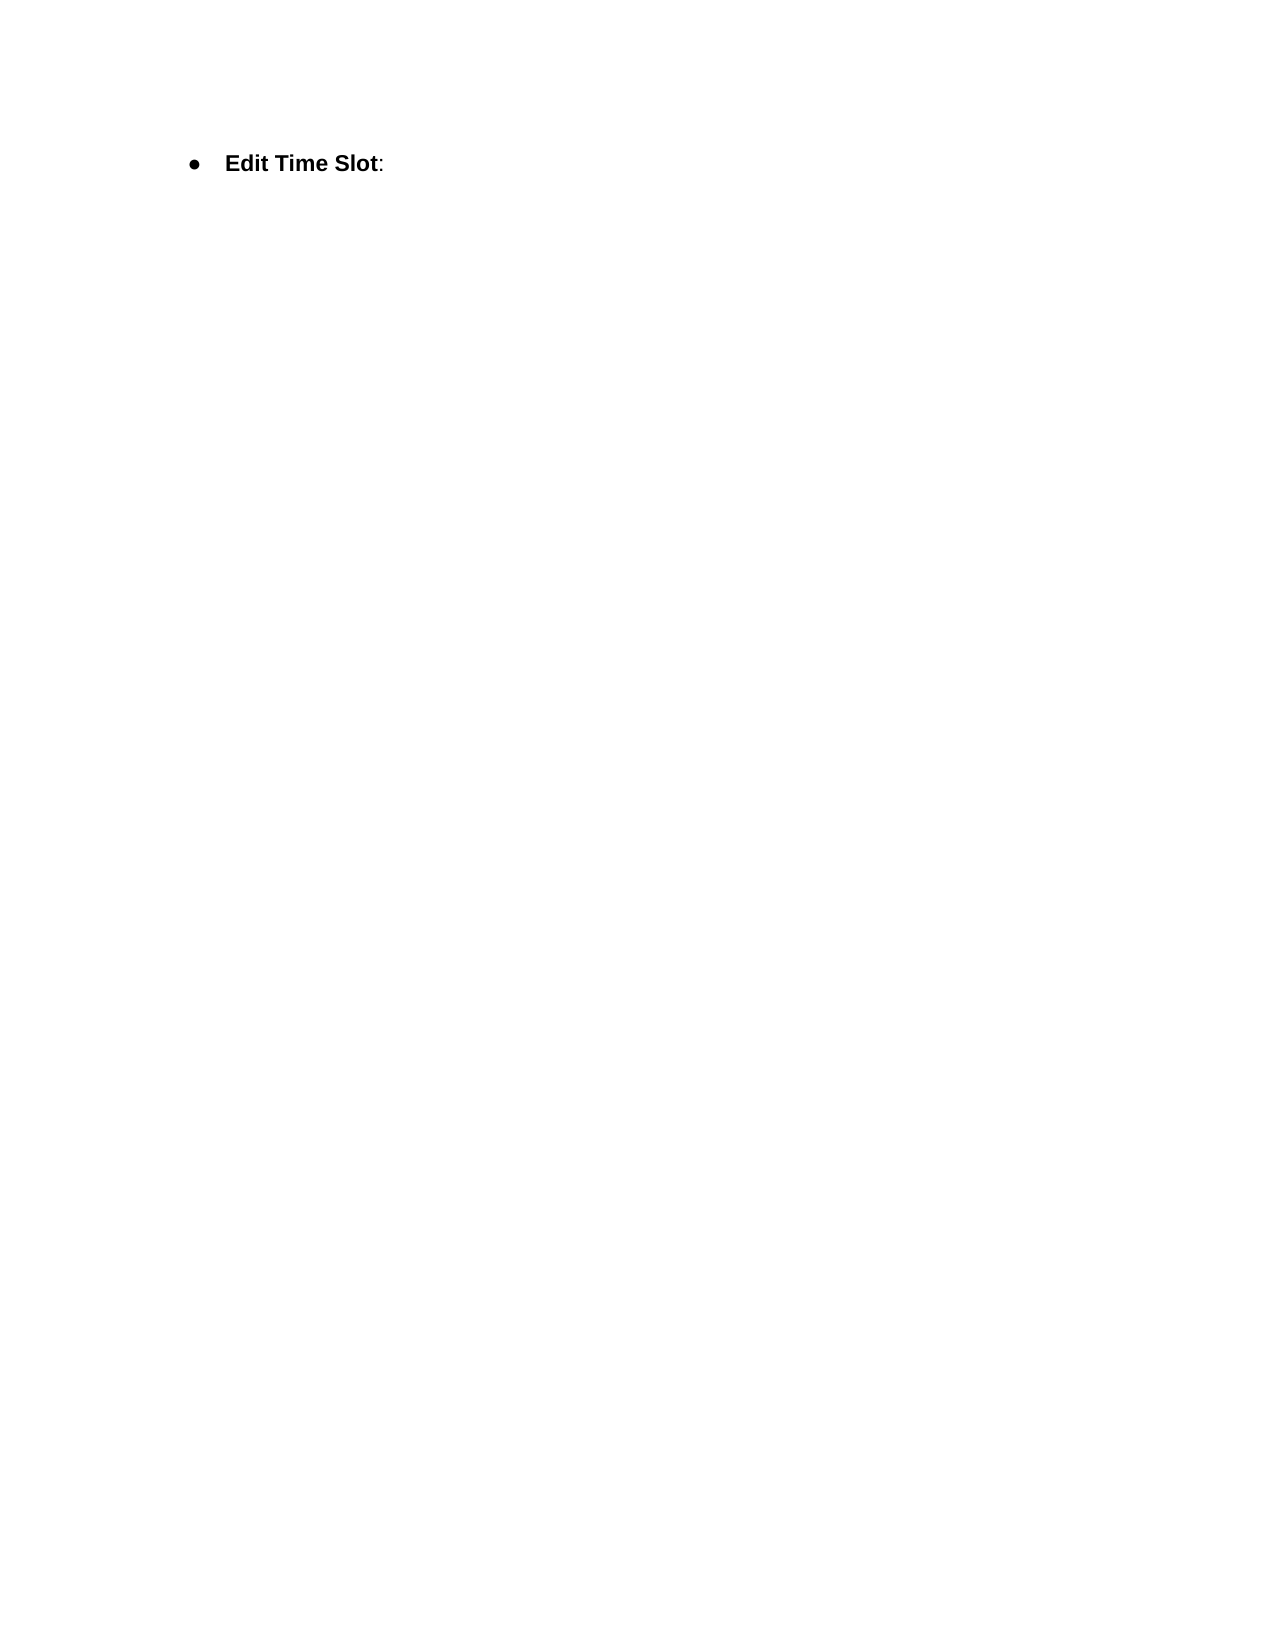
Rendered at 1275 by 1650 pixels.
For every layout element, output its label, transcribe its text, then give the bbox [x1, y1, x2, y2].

list Edit Time Slot: [187, 150, 1125, 176]
